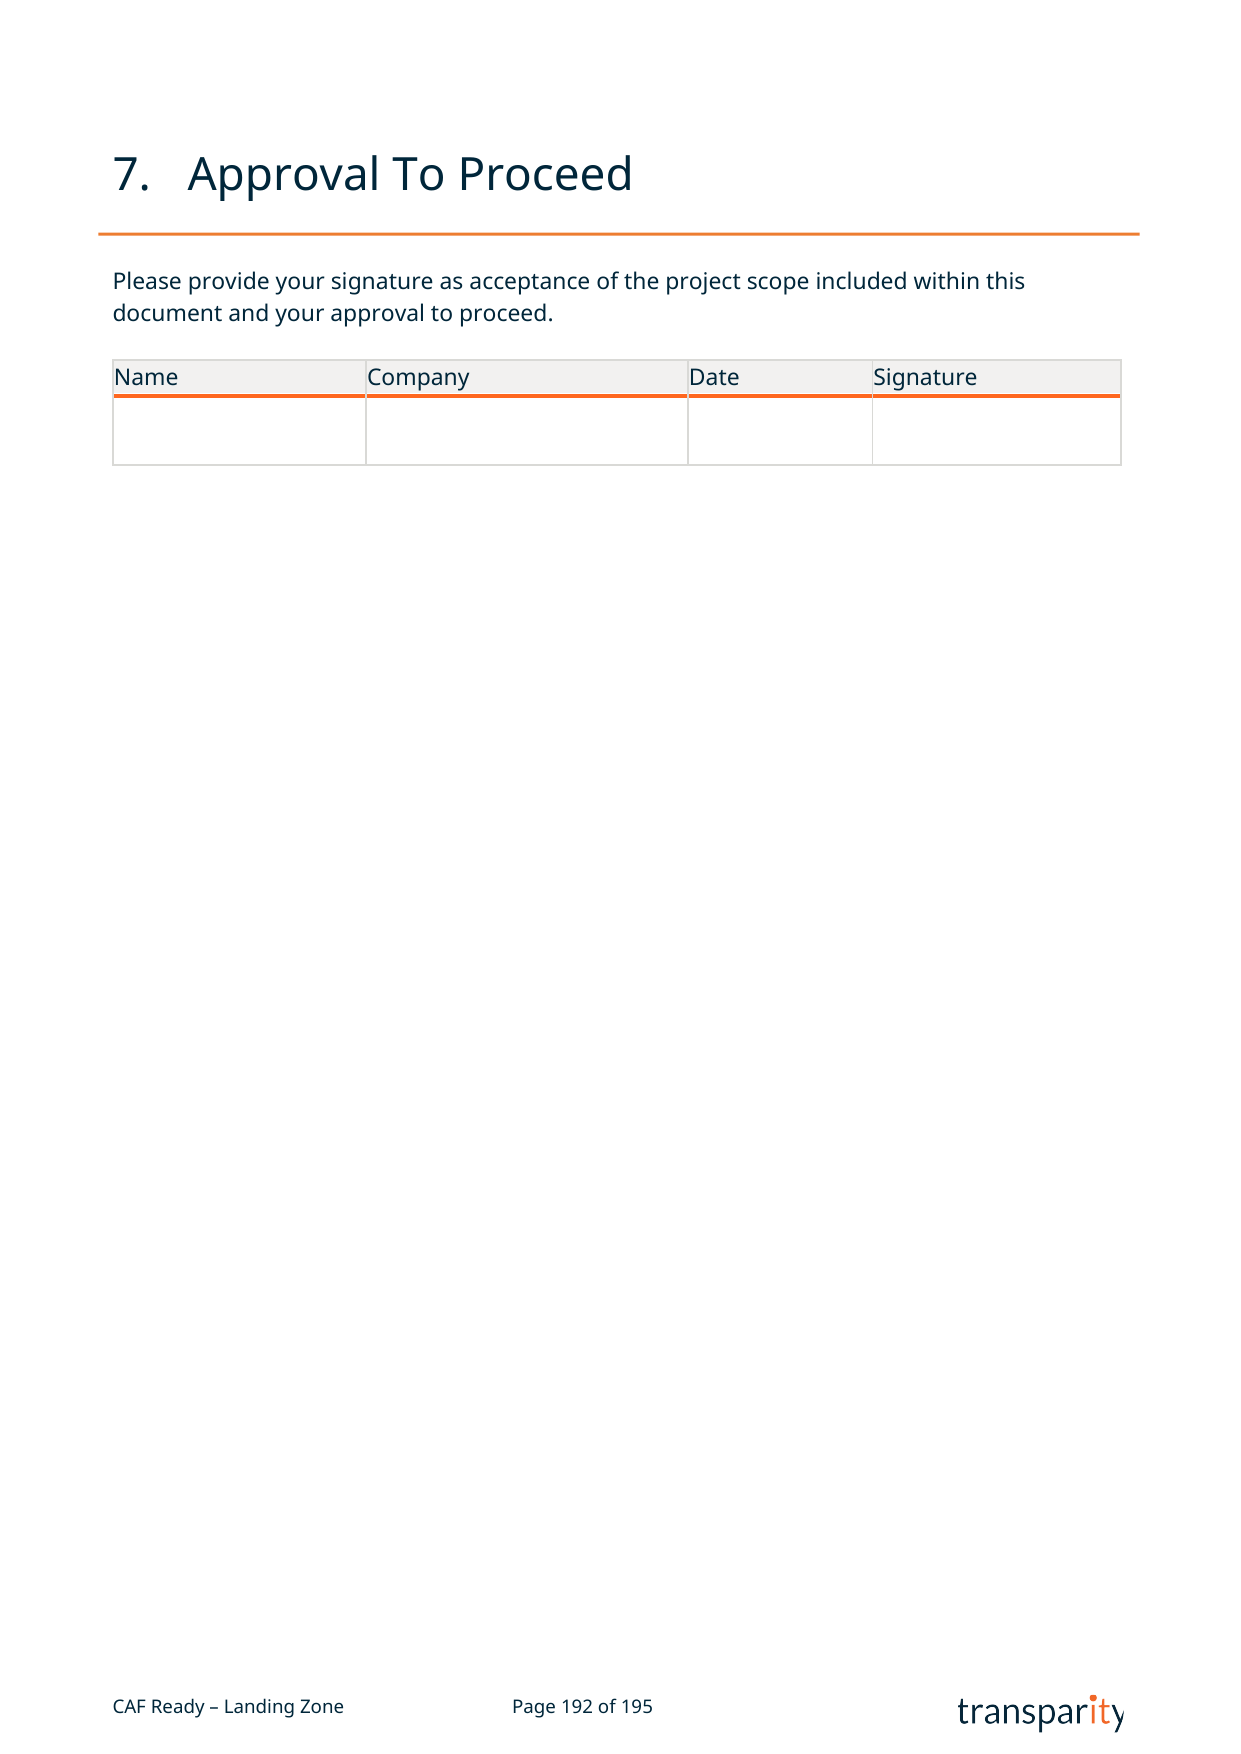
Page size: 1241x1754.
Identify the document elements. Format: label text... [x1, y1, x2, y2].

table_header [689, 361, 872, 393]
text Please provide your signature as acceptance of the project scope included within this document and your approval to proceed. [561, 265, 1128, 328]
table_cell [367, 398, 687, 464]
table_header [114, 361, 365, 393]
subtitle Approval To Proceed [112, 142, 1128, 204]
picture [957, 1694, 1124, 1733]
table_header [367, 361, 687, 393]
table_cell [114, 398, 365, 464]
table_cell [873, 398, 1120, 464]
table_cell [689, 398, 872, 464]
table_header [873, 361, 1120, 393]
